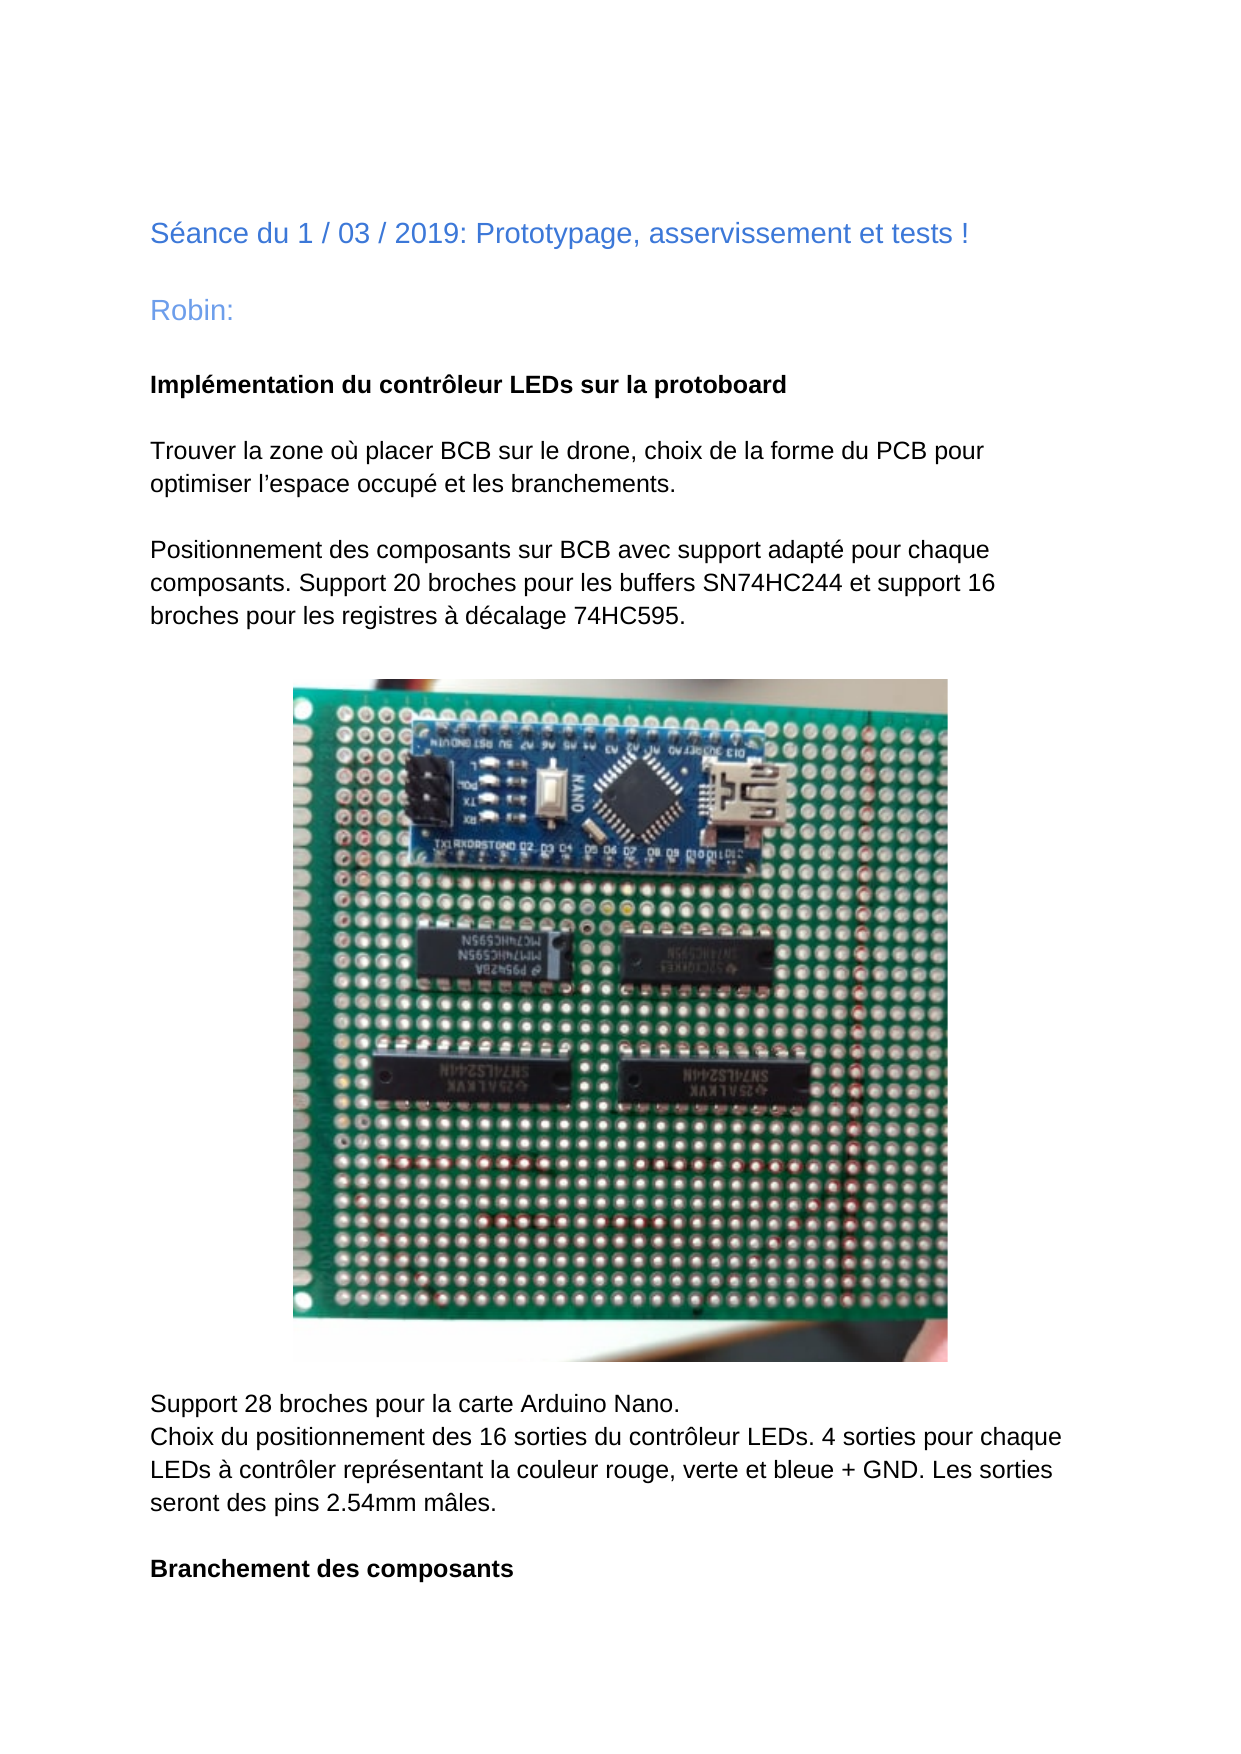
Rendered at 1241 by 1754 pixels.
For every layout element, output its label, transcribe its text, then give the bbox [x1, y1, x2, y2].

text Positionnement des composants sur BCB avec support adapté pour chaque composants. Support 20 broches pour les buffers SN74HC244 et support 16 broches pour les registres à décalage 74HC595. [150, 535, 1090, 630]
text Branchement des composants [150, 1554, 1090, 1583]
text Trouver la zone où placer BCB sur le drone, choix de la forme du PCB pour optimiser l’espace occupé et les branchements. [150, 436, 1090, 498]
text Choix du positionnement des 16 sorties du contrôleur LEDs. 4 sorties pour chaque LEDs à contrôler représentant la couleur rouge, verte et bleue + GND. Les sorties seront des pins 2.54mm mâles. [150, 1422, 1090, 1517]
text Robin: [150, 293, 1090, 327]
picture [293, 679, 948, 1362]
text Séance du 1 / 03 / 2019: Prototypage, asservissement et tests ! [150, 216, 1090, 249]
text Implémentation du contrôleur LEDs sur la protoboard [150, 370, 1090, 399]
